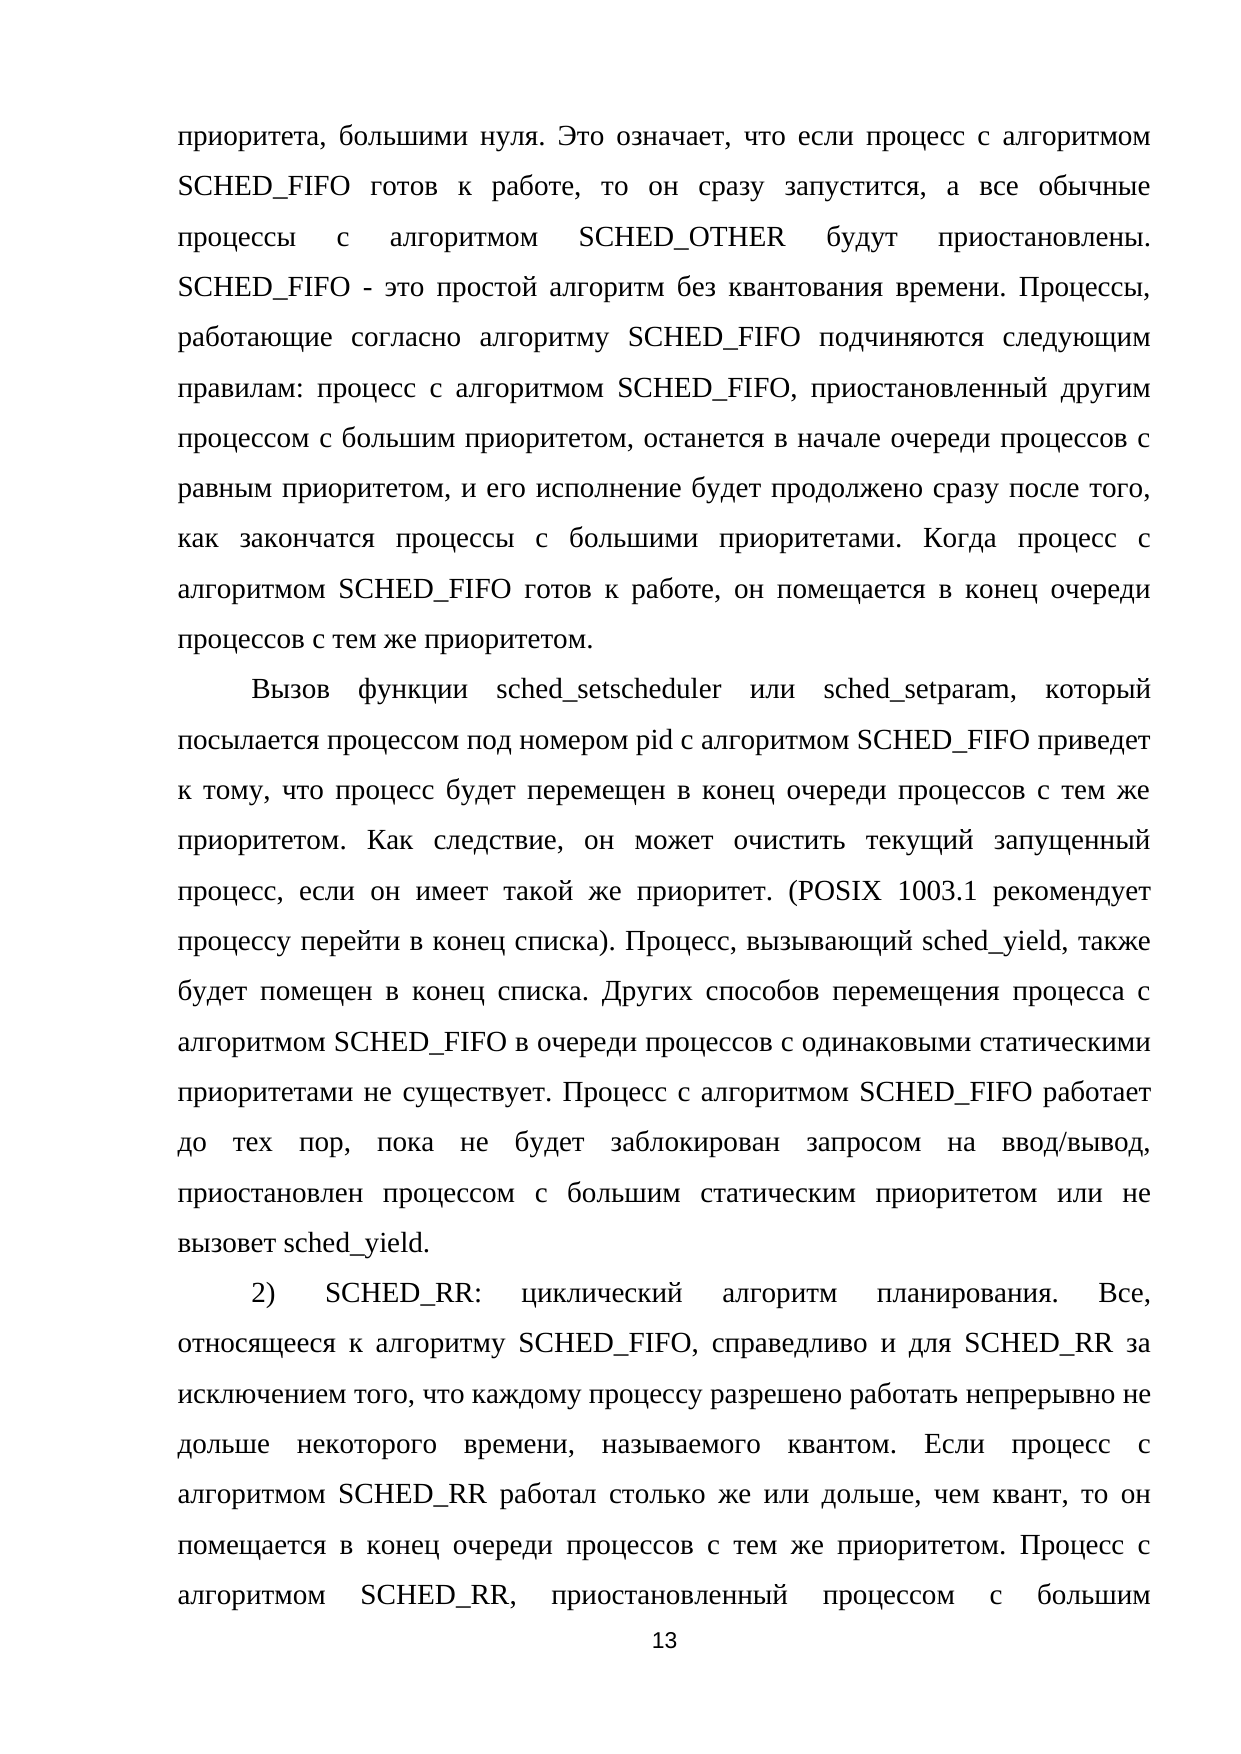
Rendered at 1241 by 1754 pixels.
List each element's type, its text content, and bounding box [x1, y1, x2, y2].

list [177, 118, 1152, 655]
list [177, 1275, 1152, 1611]
list Вызов функции sched_setscheduler или sched_setparam, который посылается процессом под номером pid с алгоритмом SCHED_FIFO приведет к тому, что процесс будет перемещен в конец очереди процессов с тем же приоритетом. Как следствие, он может очистить текущий запущенный процесс, если он имеет такой же приоритет. (POSIX 1003.1 рекомендует процессу перейти в конец списка). Процесс, вызывающий sched_yield, также будет помещен в конец списка. Других способов перемещения процесса с алгоритмом SCHED_FIFO в очереди процессов с одинаковыми статическими приоритетами не существует. Процесс с алгоритмом SCHED_FIFO работает до тех пор, пока не будет заблокирован запросом на ввод/вывод, приостановлен процессом с большим статическим приоритетом или не вызовет sched_yield. [177, 672, 1152, 1258]
